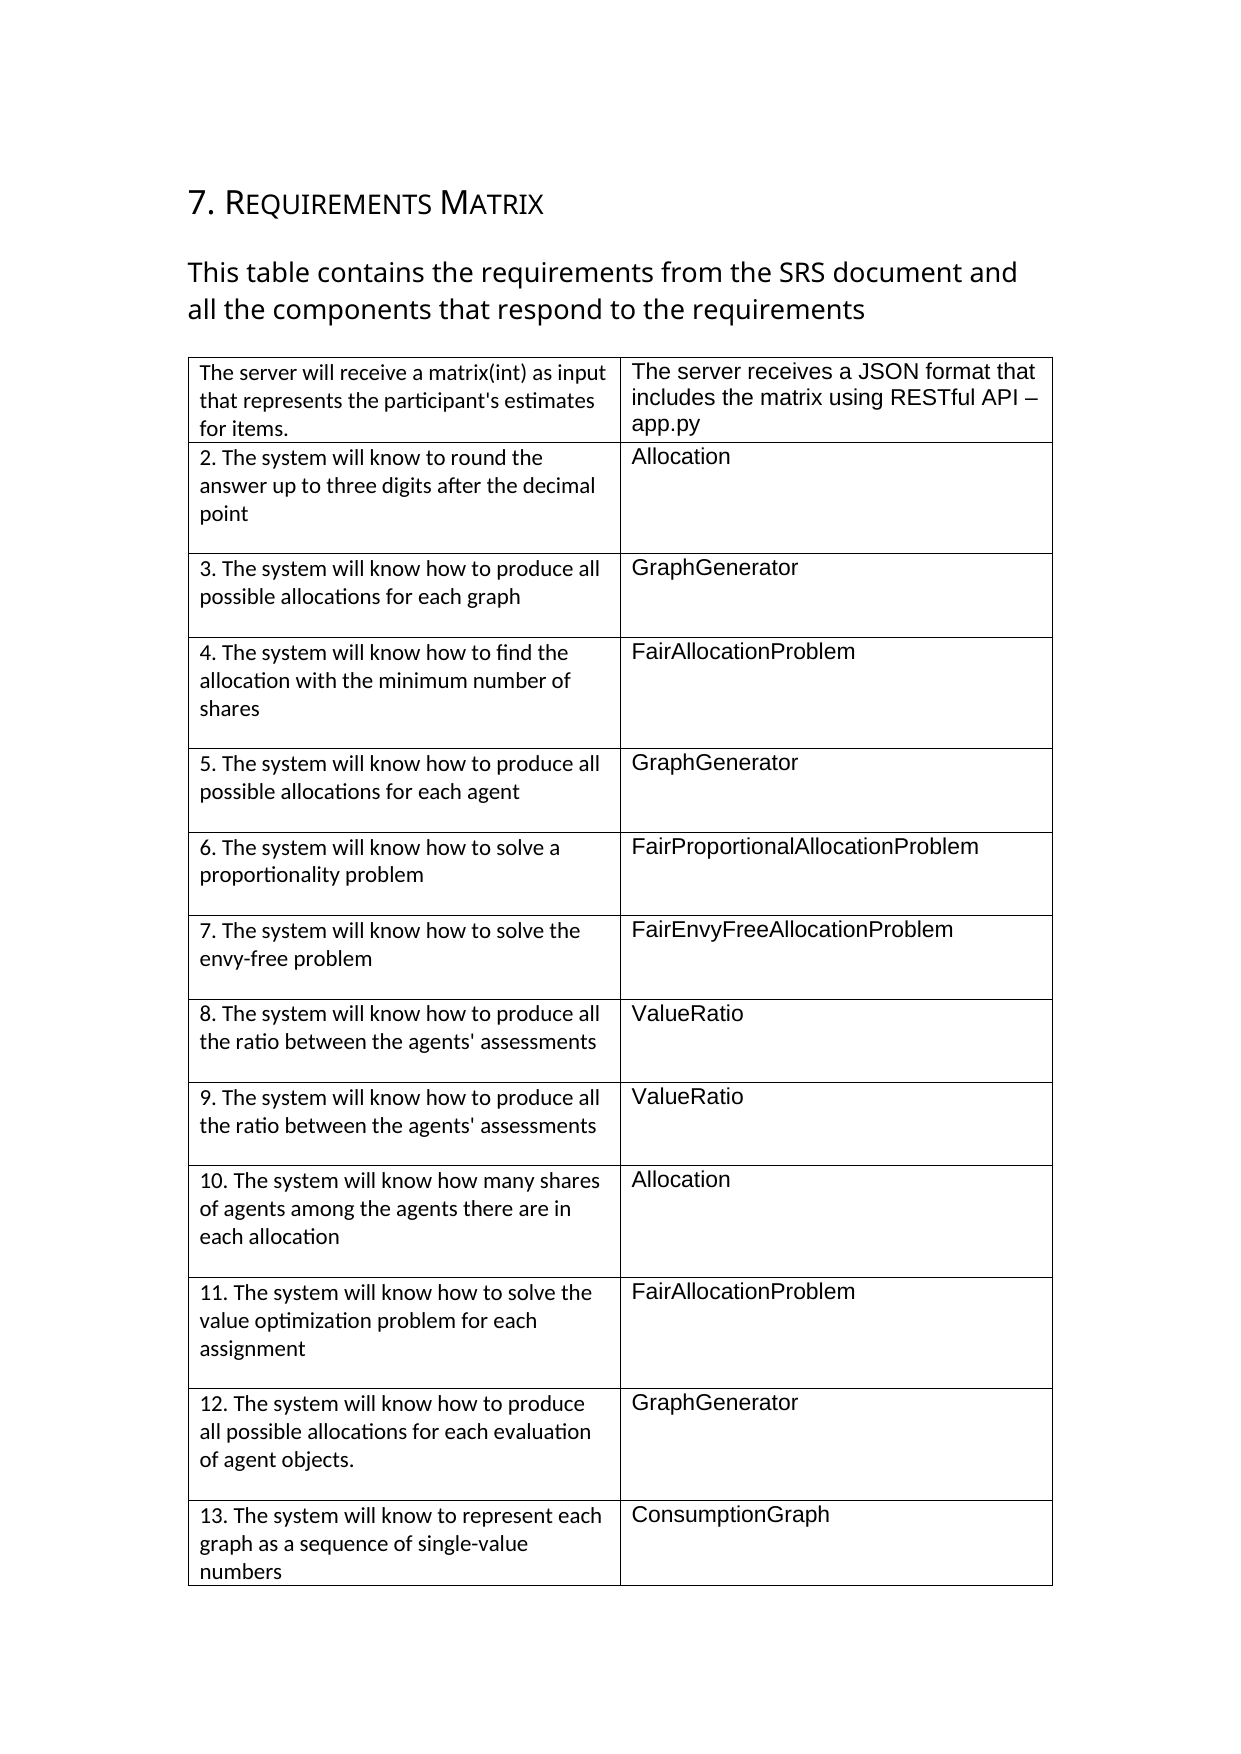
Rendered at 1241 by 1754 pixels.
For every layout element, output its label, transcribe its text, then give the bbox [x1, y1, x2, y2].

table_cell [189, 1501, 620, 1585]
table_cell FairAllocationProblem [621, 1278, 1052, 1388]
table_cell GraphGenerator [621, 1389, 1052, 1500]
table_header The server receives a JSON format that includes the matrix using RESTful API – app.py [621, 358, 1052, 442]
table_cell 12. The system will know how to produce all possible allocations for each evaluation of agent objects. [189, 1389, 620, 1500]
table_cell ValueRatio [621, 1083, 1052, 1165]
table_cell 11. The system will know how to solve the value optimization problem for each assignment [189, 1278, 620, 1388]
table_cell 6. The system will know how to solve a proportionality problem [189, 833, 620, 915]
table_cell Allocation [621, 1166, 1052, 1277]
table_cell 5. The system will know how to produce all possible allocations for each agent [189, 749, 620, 832]
table_cell FairEnvyFreeAllocationProblem [621, 916, 1052, 998]
table_cell FairAllocationProblem [621, 638, 1052, 748]
table_cell ConsumptionGraph [621, 1501, 1052, 1585]
text 7. REQUIREMENTS MATRIX [187, 179, 1053, 224]
table_cell GraphGenerator [621, 749, 1052, 832]
table_header The server will receive a matrix(int) as input that represents the participant's estimates for items. [189, 358, 620, 442]
table_cell 3. The system will know how to produce all possible allocations for each graph [189, 554, 620, 637]
table_cell 9. The system will know how to produce all the ratio between the agents' assessments [189, 1083, 620, 1165]
table_cell 10. The system will know how many shares of agents among the agents there are in each allocation [189, 1166, 620, 1277]
table_cell FairProportionalAllocationProblem [621, 833, 1052, 915]
table_cell 2. The system will know to round the answer up to three digits after the decimal point [189, 443, 620, 553]
table_cell Allocation [621, 443, 1052, 553]
table_cell 4. The system will know how to find the allocation with the minimum number of shares [189, 638, 620, 748]
table_cell 7. The system will know how to solve the envy-free problem [189, 916, 620, 998]
table_cell GraphGenerator [621, 554, 1052, 637]
table_cell ValueRatio [621, 1000, 1052, 1082]
text This table contains the requirements from the SRS document and all the components that respond to the requirements [187, 254, 1053, 327]
table_cell 8. The system will know how to produce all the ratio between the agents' assessments [189, 1000, 620, 1082]
